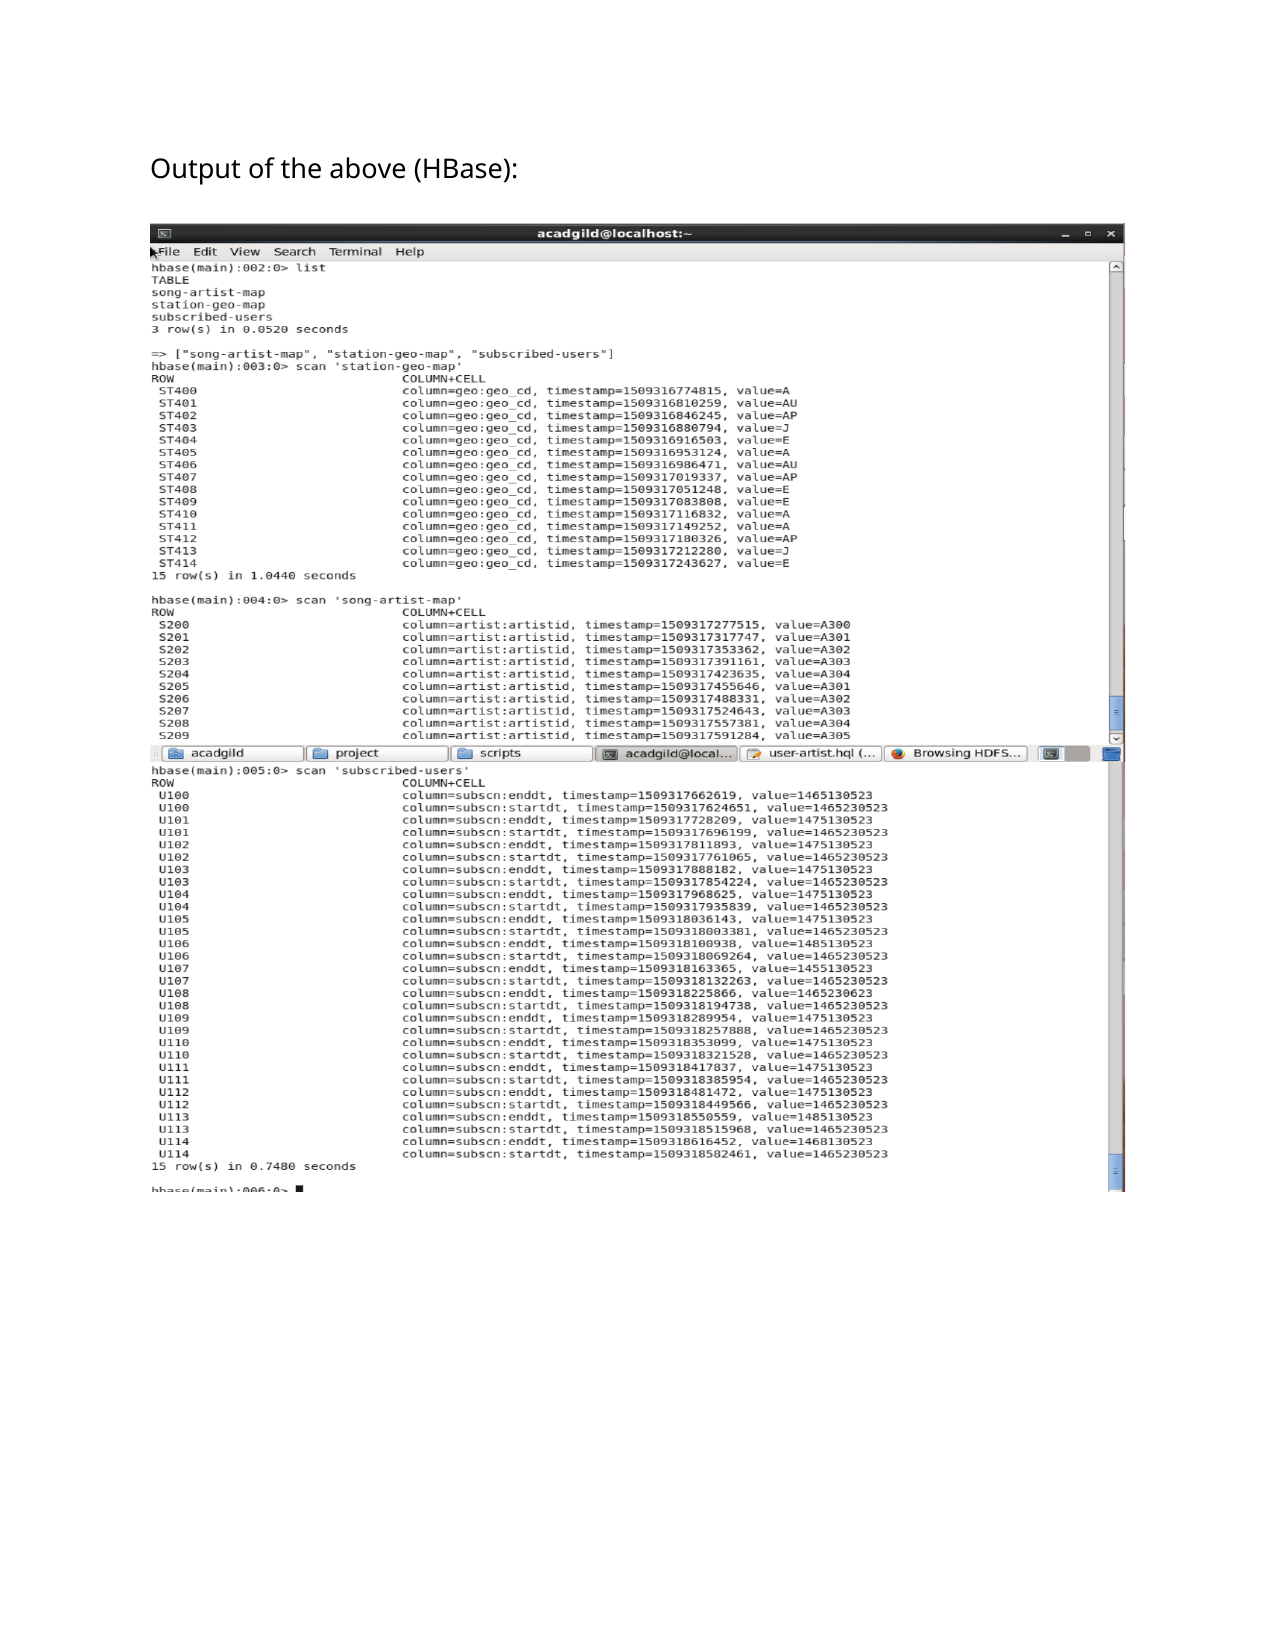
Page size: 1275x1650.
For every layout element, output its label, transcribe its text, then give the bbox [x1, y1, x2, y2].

text Output of the above (HBase): [150, 150, 1125, 187]
picture [150, 223, 1125, 1192]
